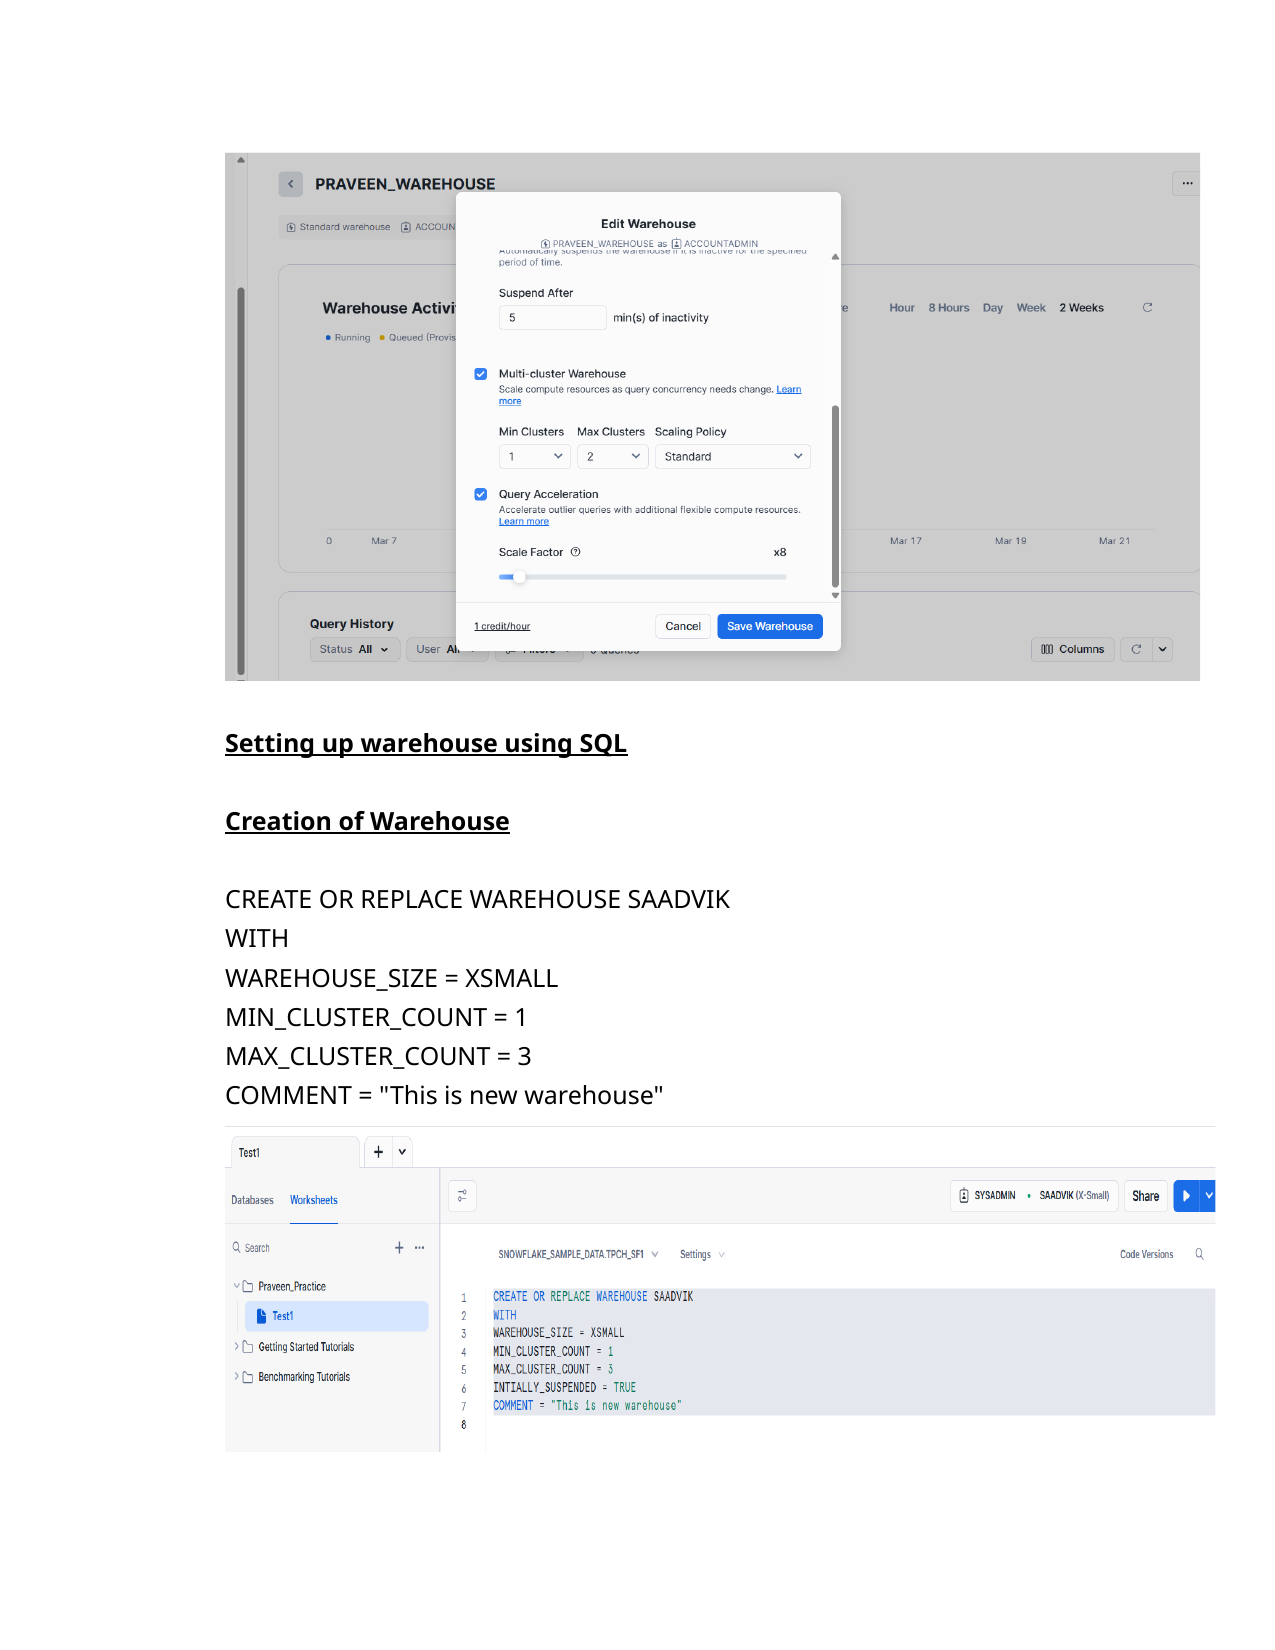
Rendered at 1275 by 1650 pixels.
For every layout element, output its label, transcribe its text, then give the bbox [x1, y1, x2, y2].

list MAX_CLUSTER_COUNT = 3 [225, 1038, 1125, 1073]
picture [225, 150, 1200, 681]
list WAREHOUSE_SIZE = XSMALL [225, 960, 1125, 994]
list CREATE OR REPLACE WAREHOUSE SAADVIK [225, 882, 1125, 916]
list WITH [225, 921, 1125, 955]
list Creation of Warehouse [225, 803, 1125, 838]
list Setting up warehouse using SQL [225, 725, 1125, 759]
list MIN_CLUSTER_COUNT = 1 [225, 999, 1125, 1033]
picture [225, 1116, 1216, 1452]
list COMMENT = "This is new warehouse" [225, 1078, 1125, 1112]
